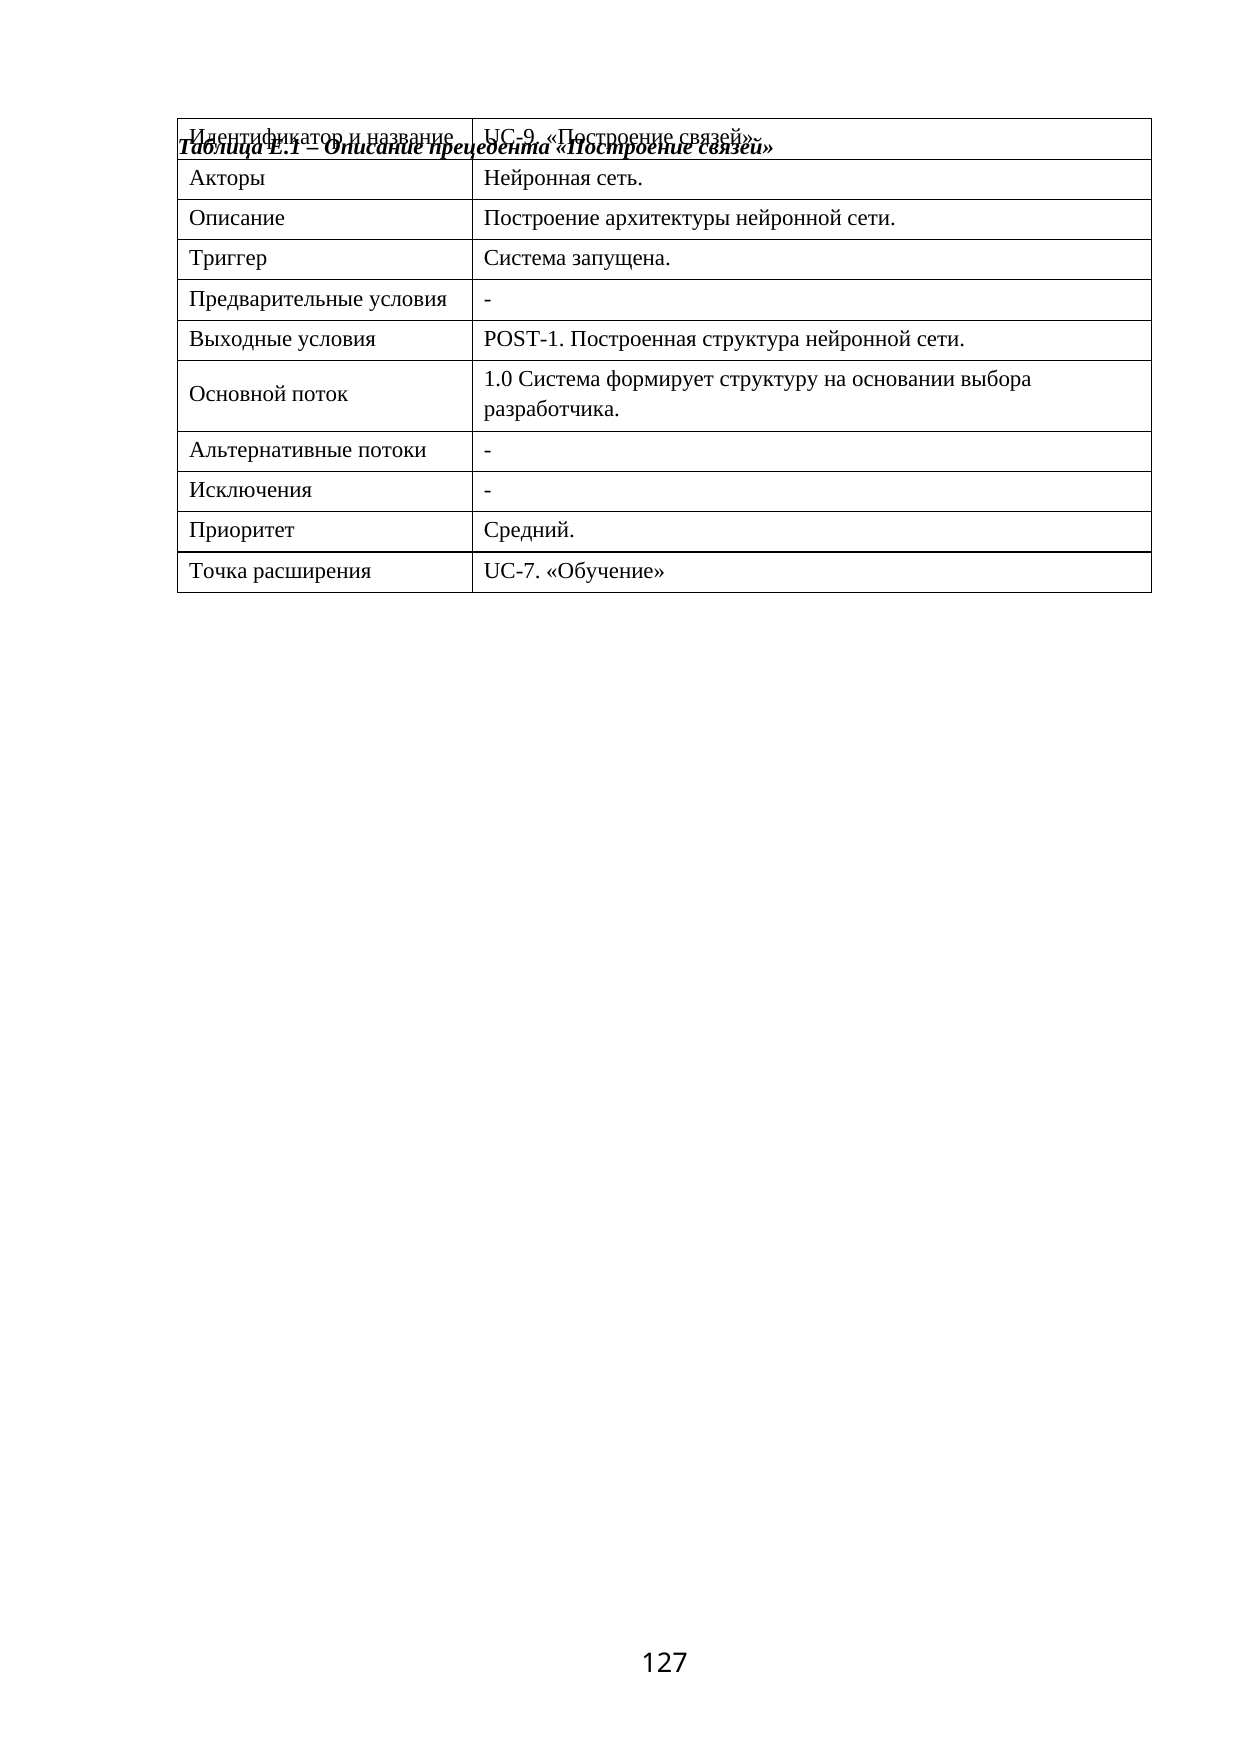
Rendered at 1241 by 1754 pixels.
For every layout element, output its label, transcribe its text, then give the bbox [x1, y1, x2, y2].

table_cell Приоритет [178, 512, 472, 551]
table_cell Точка расширения [178, 553, 472, 592]
table_cell 1.0 Система формирует структуру на основании выбора разработчика. [473, 361, 1151, 431]
table_cell - [473, 432, 1151, 471]
table_cell Исключения [178, 472, 472, 511]
table_cell Описание [178, 200, 472, 239]
table_cell Средний. [473, 512, 1151, 551]
table_cell - [473, 280, 1151, 320]
table_cell UC-7. «Обучение» [473, 553, 1151, 592]
table_cell Система запущена. [473, 240, 1151, 279]
table_cell Триггер [178, 240, 472, 279]
table_cell Построение архитектуры нейронной сети. [473, 200, 1151, 239]
table_cell POST-1. Построенная структура нейронной сети. [473, 321, 1151, 360]
table_cell Альтернативные потоки [178, 432, 472, 471]
table_cell Основной поток [178, 361, 472, 431]
table_header UC-9. «Построение связей» [473, 119, 1151, 158]
table_header Идентификатор и название [178, 119, 472, 158]
table_cell Выходные условия [178, 321, 472, 360]
table_cell Предварительные условия [178, 280, 472, 320]
table_cell - [473, 472, 1151, 511]
table_cell Акторы [178, 160, 472, 199]
table_cell Нейронная сеть. [473, 160, 1151, 199]
